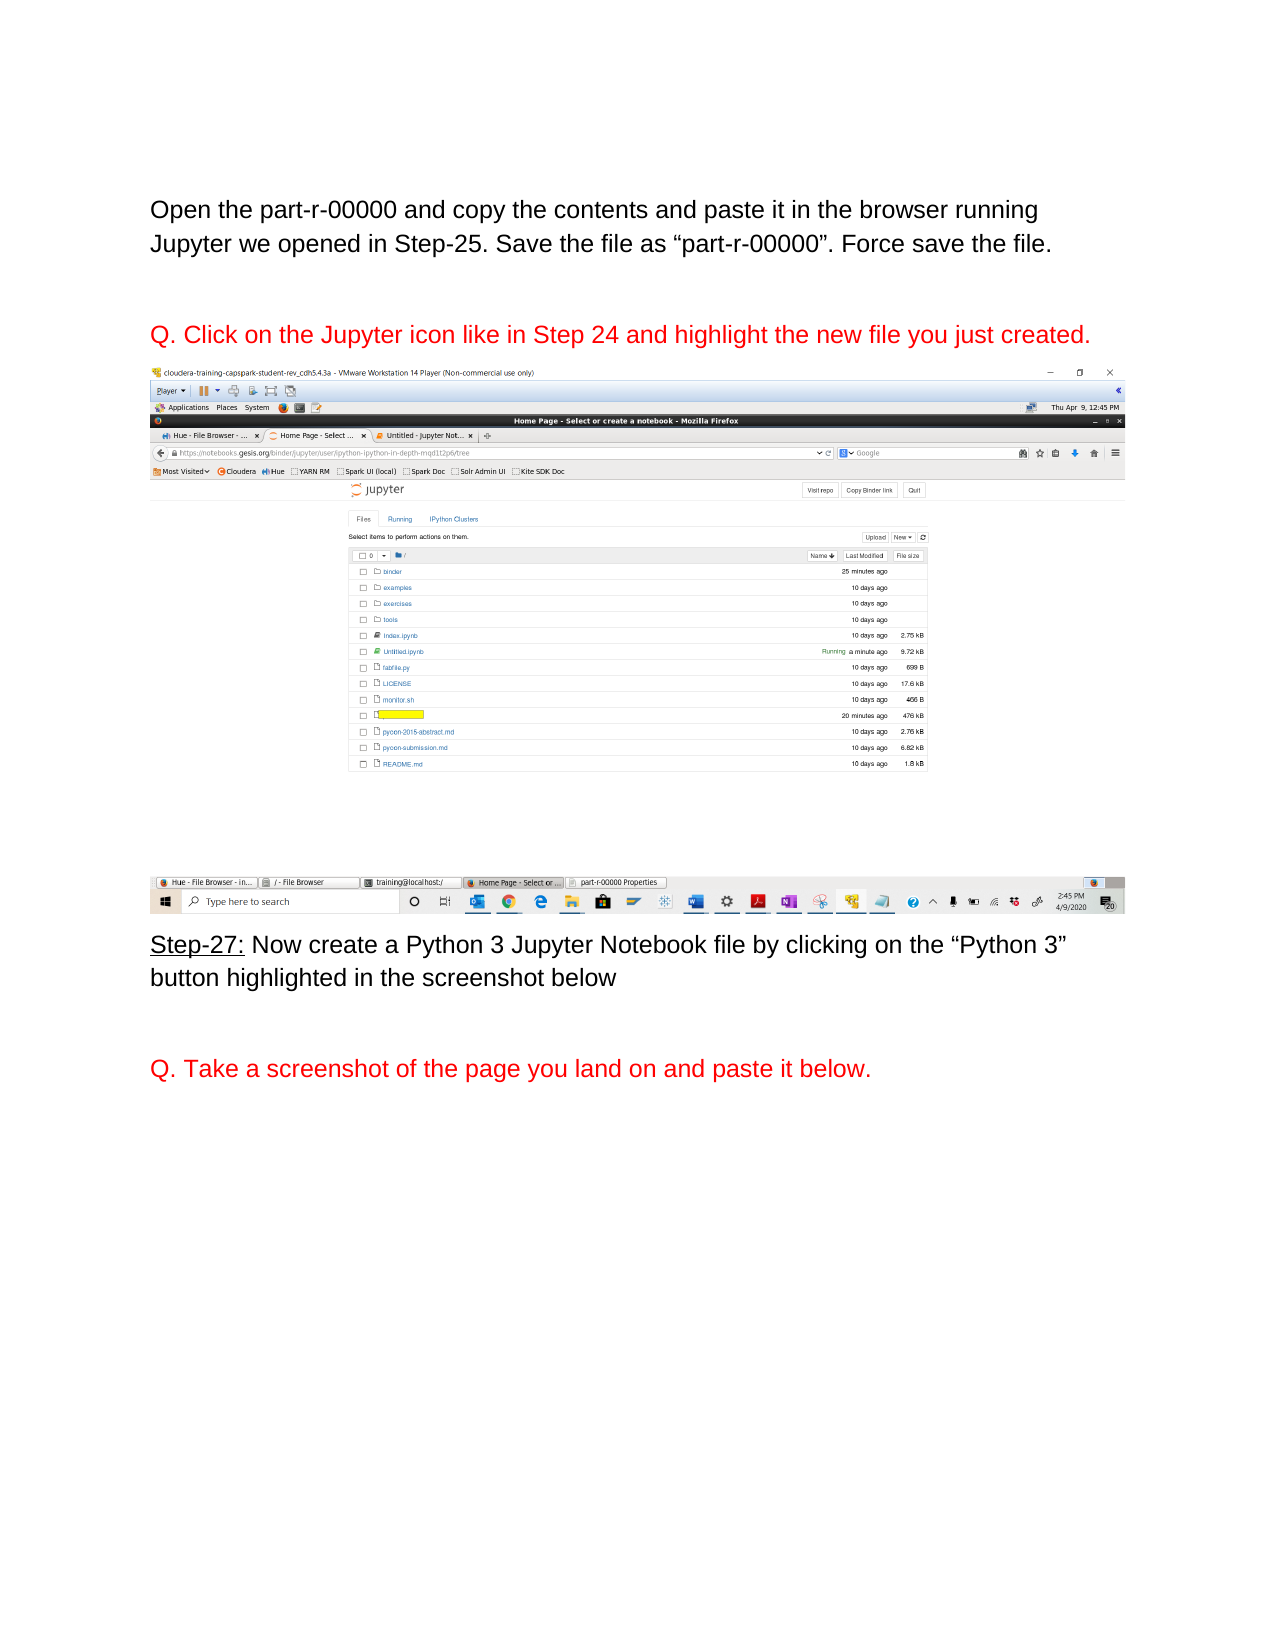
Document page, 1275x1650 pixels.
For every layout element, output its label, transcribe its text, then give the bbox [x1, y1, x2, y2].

picture [150, 365, 1125, 914]
text Open the part-r-00000 and copy the contents and paste it in the browser running Jupyter we opened in Step-25. Save the file as “part-r-00000”. Force save the file. [150, 196, 1125, 257]
text Q. Click on the Jupyter icon like in Step 24 and highlight the new file you just created. [150, 319, 1125, 348]
text Step-27: Now create a Python 3 Jupyter Notebook file by clicking on the “Python 3” button highlighted in the screenshot below [150, 930, 1125, 992]
text Q. Take a screenshot of the page you land on and paste it below. [150, 1054, 1125, 1083]
